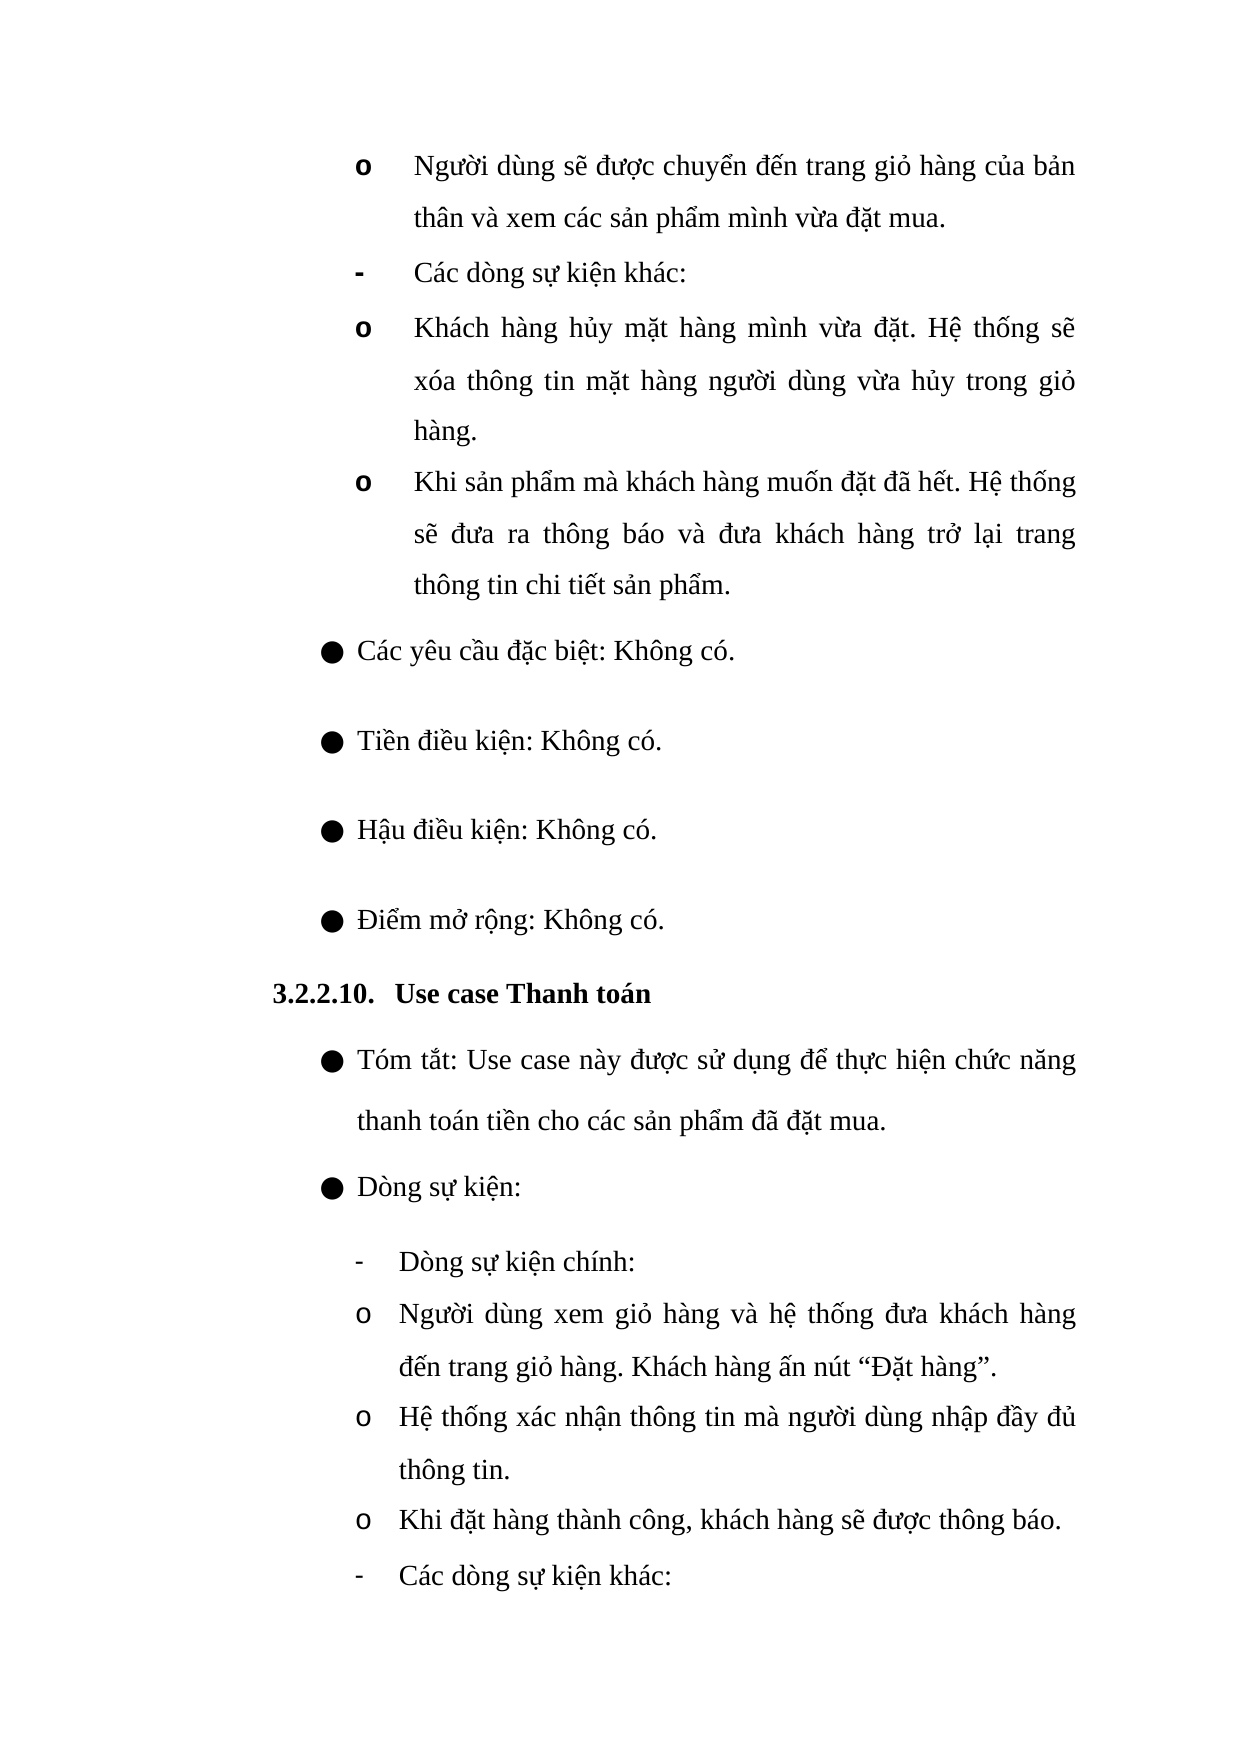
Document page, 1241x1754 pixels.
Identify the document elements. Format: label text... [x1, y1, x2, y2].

list Các yêu cầu đặc biệt: Không có. [319, 617, 1077, 677]
list Khi đặt hàng thành công, khách hàng sẽ được thông báo. [354, 1502, 1077, 1538]
list Hậu điều kiện: Không có. [319, 797, 1077, 856]
list Người dùng xem giỏ hàng và hệ thống đưa khách hàng đến trang giỏ hàng. Khách hàng ấn nút “Đặt hàng”. [354, 1296, 1077, 1383]
list Tiền điều kiện: Không có. [319, 707, 1077, 767]
list Người dùng sẽ được chuyển đến trang giỏ hàng của bản thân và xem các sản phẩm mình vừa đặt mua. [354, 148, 1077, 234]
list Use case Thanh toán [272, 976, 1077, 1009]
list Khách hàng hủy mặt hàng mình vừa đặt. Hệ thống sẽ xóa thông tin mặt hàng người dùng vừa hủy trong giỏ hàng. [354, 310, 1077, 447]
list Tóm tắt: Use case này được sử dụng để thực hiện chức năng thanh toán tiền cho các sản phẩm đã đặt mua. [319, 1026, 1077, 1136]
list Các dòng sự kiện khác: [354, 251, 1077, 291]
list Điểm mở rộng: Không có. [319, 886, 1077, 946]
list Dòng sự kiện chính: [354, 1243, 1077, 1278]
list Dòng sự kiện: [319, 1153, 1077, 1213]
list Hệ thống xác nhận thông tin mà người dùng nhập đầy đủ thông tin. [354, 1399, 1077, 1486]
list Các dòng sự kiện khác: [354, 1557, 1077, 1592]
list Khi sản phẩm mà khách hàng muốn đặt đã hết. Hệ thống sẽ đưa ra thông báo và đưa khách hàng trở lại trang thông tin chi tiết sản phẩm. [354, 464, 1077, 600]
